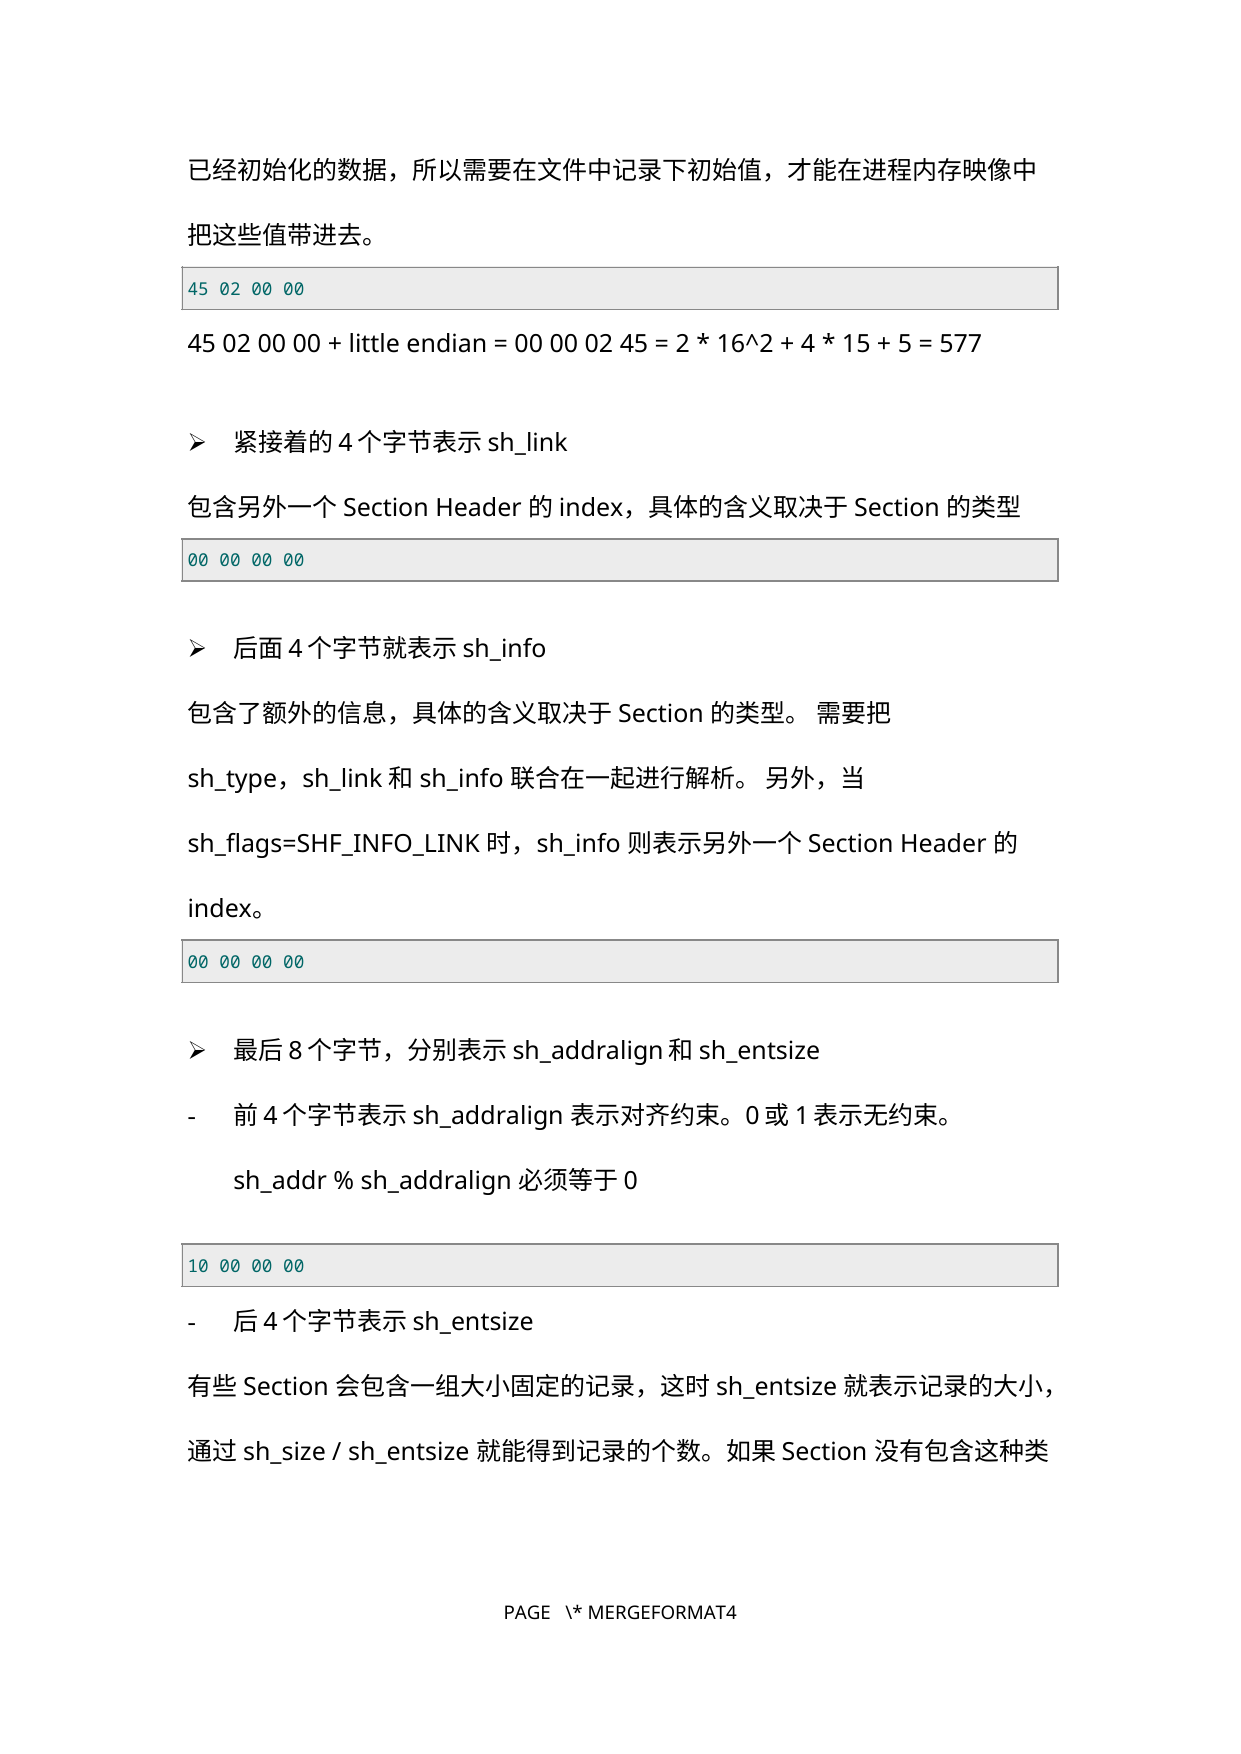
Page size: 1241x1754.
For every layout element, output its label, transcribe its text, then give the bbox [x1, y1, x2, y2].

list 后4个字节表示sh_entsize [187, 1287, 1053, 1352]
list 最后8个字节，分别表示sh_addralign和sh_entsize [187, 1016, 1053, 1081]
list 后面4个字节就表示sh_info [187, 614, 1053, 679]
text 包含了额外的信息，具体的含义取决于 Section 的类型。 需要把 sh_type，sh_link 和 sh_info 联合在一起进行解析。 另外，当 sh_flags=SHF_INFO_LINK 时，sh_info 则表示另外一个 Section Header 的 index。 [187, 679, 1053, 939]
text 10 00 00 00 [183, 1245, 1057, 1286]
text 包含另外一个 Section Header 的 index，具体的含义取决于 Section 的类型 [187, 473, 1053, 538]
text 45 02 00 00 + little endian = 00 00 02 45 = 2 * 16^2 + 4 * 15 + 5 = 577 [187, 310, 1053, 375]
text 00 00 00 00 [183, 941, 1057, 982]
list 紧接着的4个字节表示sh_link [187, 408, 1053, 473]
text 45 02 00 00 [183, 268, 1057, 309]
list 前4个字节表示sh_addralign 表示对齐约束。0或1表示无约束。sh_addr % sh_addralign 必须等于0 [187, 1081, 1053, 1211]
text 00 00 00 00 [183, 540, 1057, 580]
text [187, 1352, 1053, 1482]
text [187, 136, 1053, 266]
